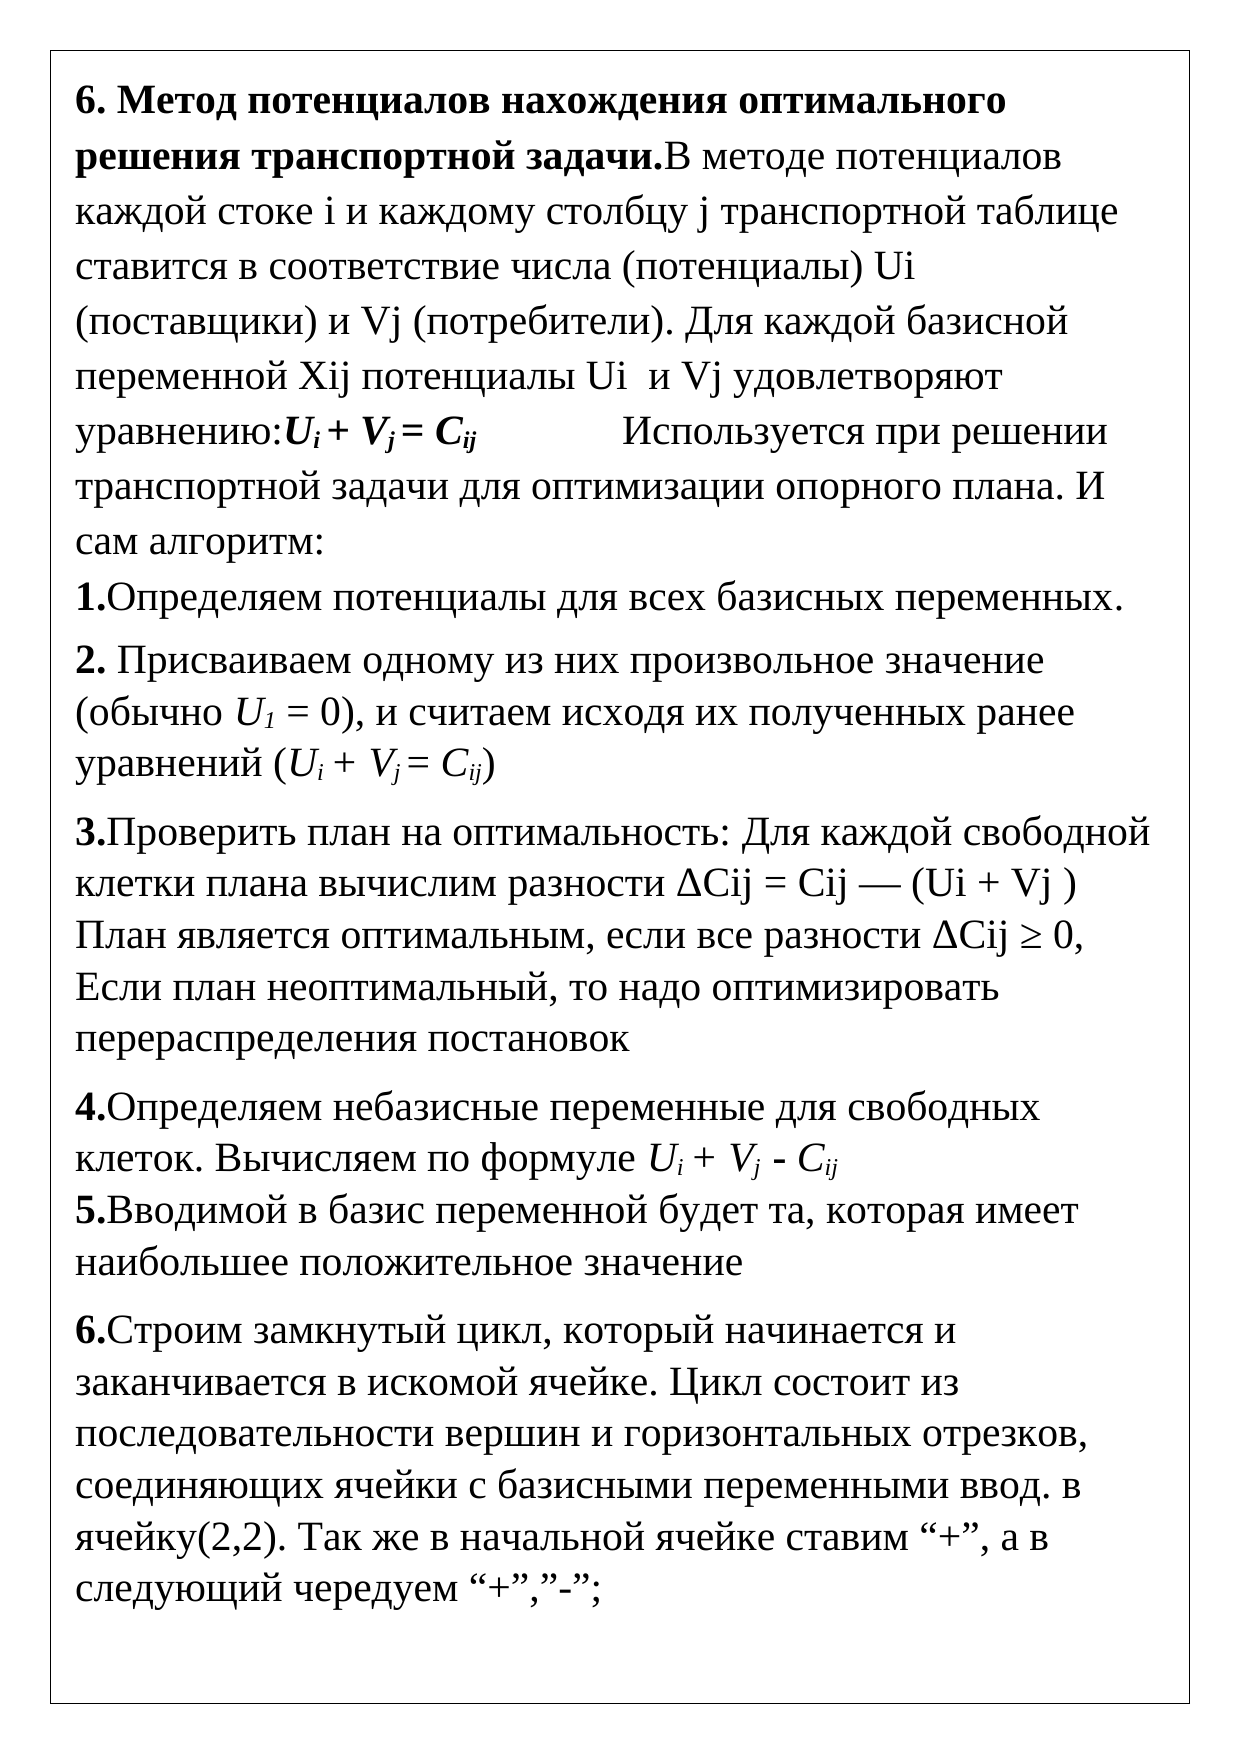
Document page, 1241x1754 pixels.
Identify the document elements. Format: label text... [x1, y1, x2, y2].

text 4.Определяем небазисные переменные для свободных клеток. Вычисляем по формуле Ui + Vj - Cij 5.Вводимой в базис переменной будет та, которая имеет наибольшее положительное значение [75, 1081, 1165, 1284]
subtitle 6. Метод потенциалов нахождения оптимального решения транспортной задачи.В методе потенциалов каждой стоке i и каждому столбцу j транспортной таблице ставится в соответствие числа (потенциалы) Ui (поставщики) и Vj (потребители). Для каждой базисной переменной Xij потенциалы Ui и Vj удовлетворяют уравнению:Ui + Vj = Cij Используется при решении транспортной задачи для оптимизации опорного плана. И сам алгоритм: 1.Определяем потенциалы для всех базисных переменных. [75, 75, 1165, 619]
text 3.Проверить план на оптимальность: Для каждой свободной клетки плана вычислим разности ΔCij = Cij — (Ui + Vj ) План является оптимальным, если все разности ΔCij ≥ 0, Если план неоптимальный, то надо оптимизировать перераспределения постановок [75, 806, 1165, 1061]
text 2. Присваиваем одному из них произвольное значение (обычно U1 = 0), и считаем исходя их полученных ранее уравнений (Ui + Vj = Cij) [75, 634, 1165, 786]
text 6.Строим замкнутый цикл, который начинается и заканчивается в искомой ячейке. Цикл состоит из последовательности вершин и горизонтальных отрезков, соединяющих ячейки с базисными переменными ввод. в ячейку(2,2). Так же в начальной ячейке ставим “+”, а в следующий чередуем “+”,”-”; [75, 1304, 1165, 1611]
